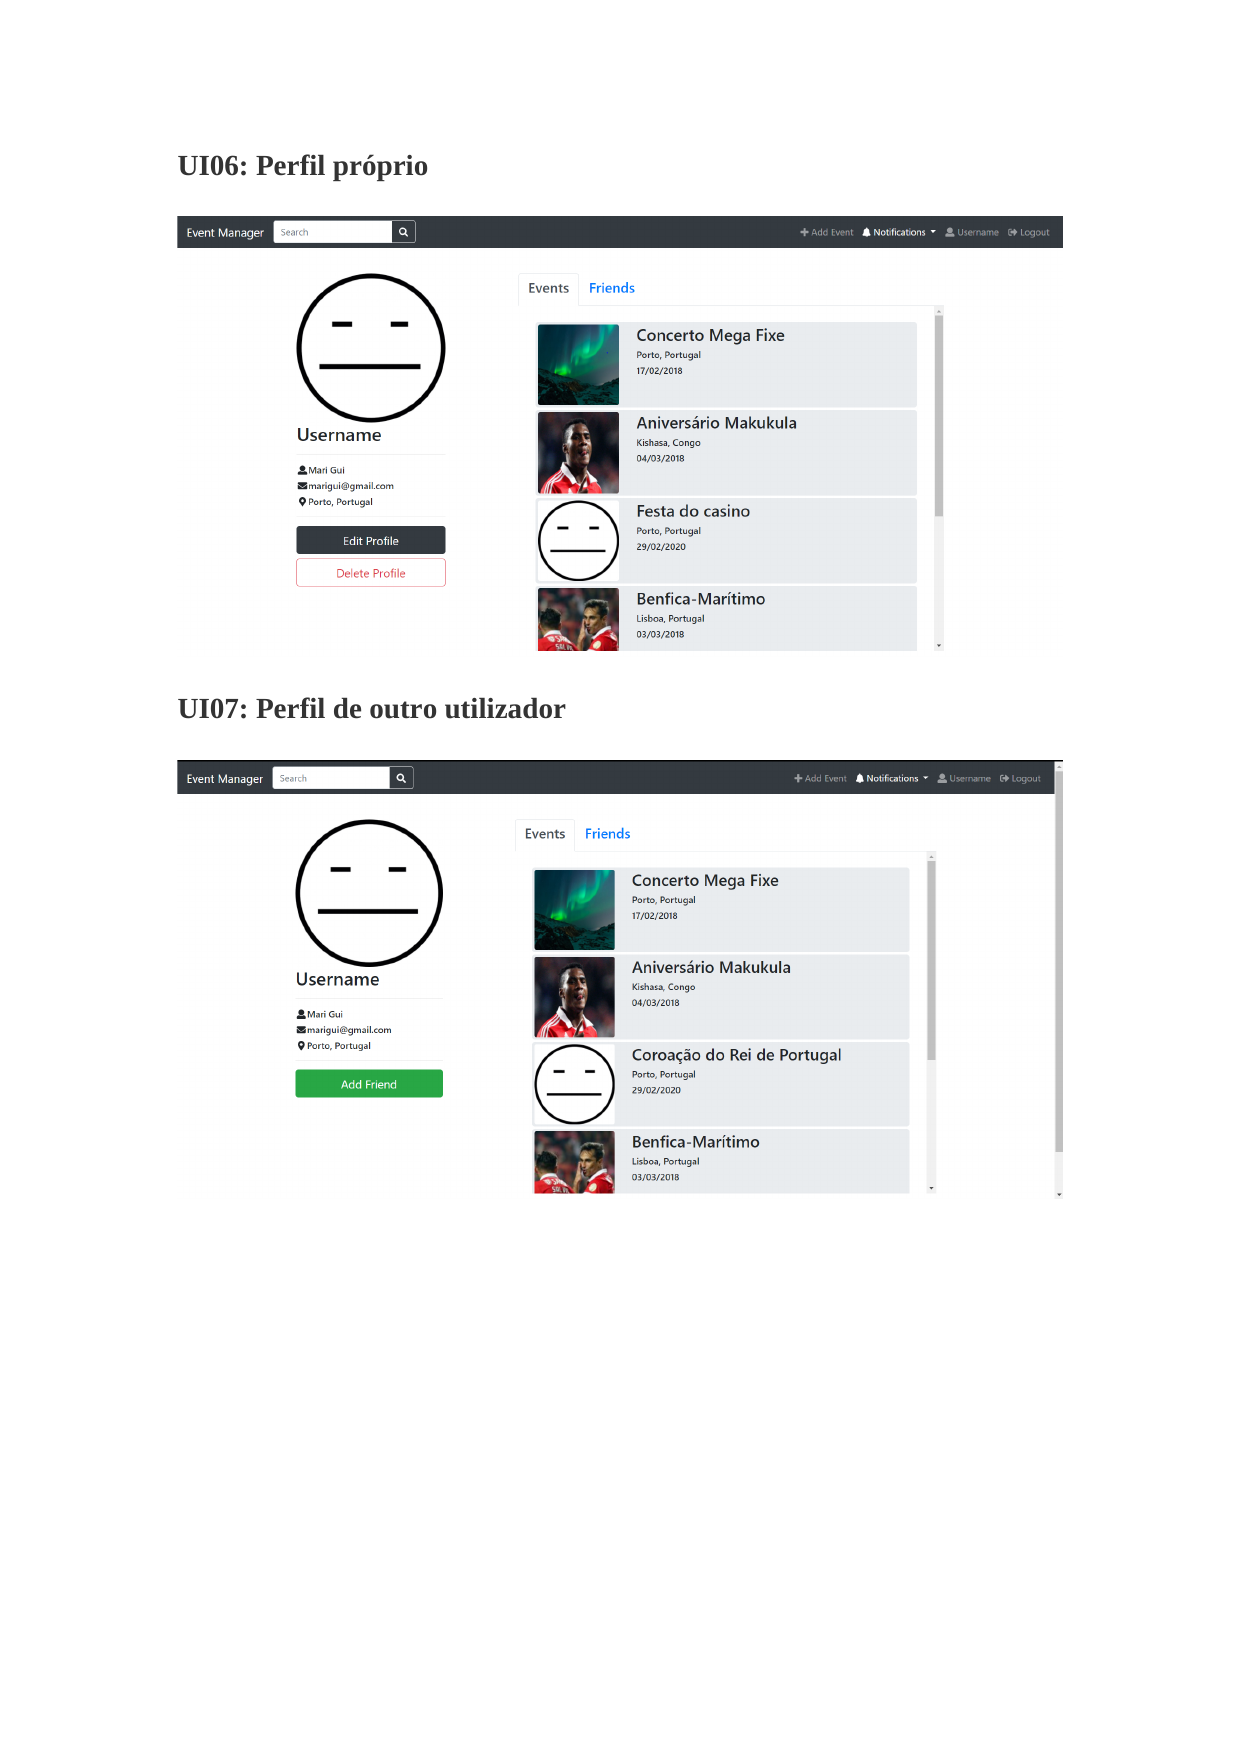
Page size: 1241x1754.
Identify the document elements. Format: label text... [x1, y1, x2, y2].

picture [177, 760, 1063, 1199]
picture [177, 216, 1063, 657]
text UI06: Perfil próprio [177, 148, 1063, 181]
text UI07: Perfil de outro utilizador [177, 691, 1063, 725]
